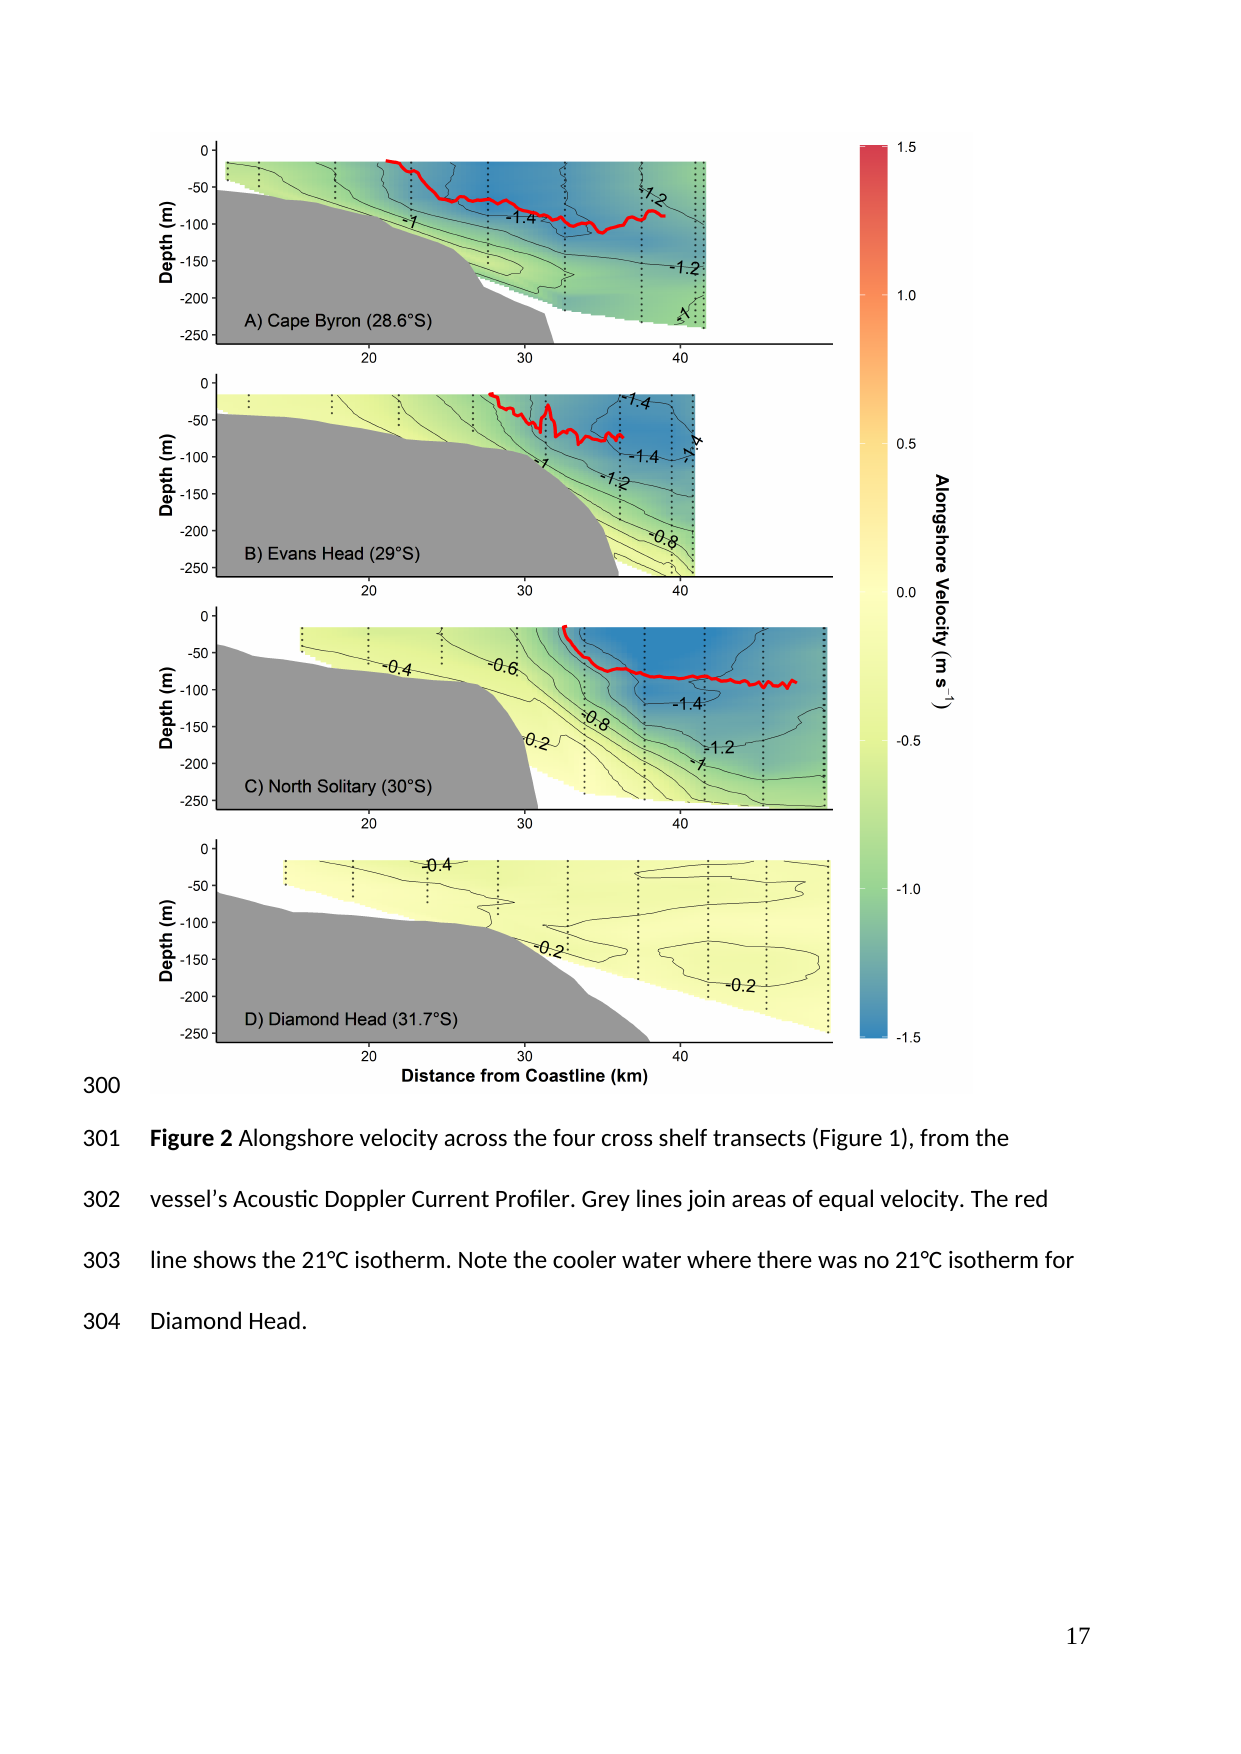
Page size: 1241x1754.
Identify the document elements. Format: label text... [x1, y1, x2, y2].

picture [150, 132, 973, 1094]
text Figure 2 Alongshore velocity across the four cross shelf transects (Figure 1), from the vessel’s Acoustic Doppler Current Profiler. Grey lines join areas of equal velocity. The red line shows the 21°C isotherm. Note the cooler water where there was no 21°C isotherm for Diamond Head. [150, 1122, 1090, 1336]
